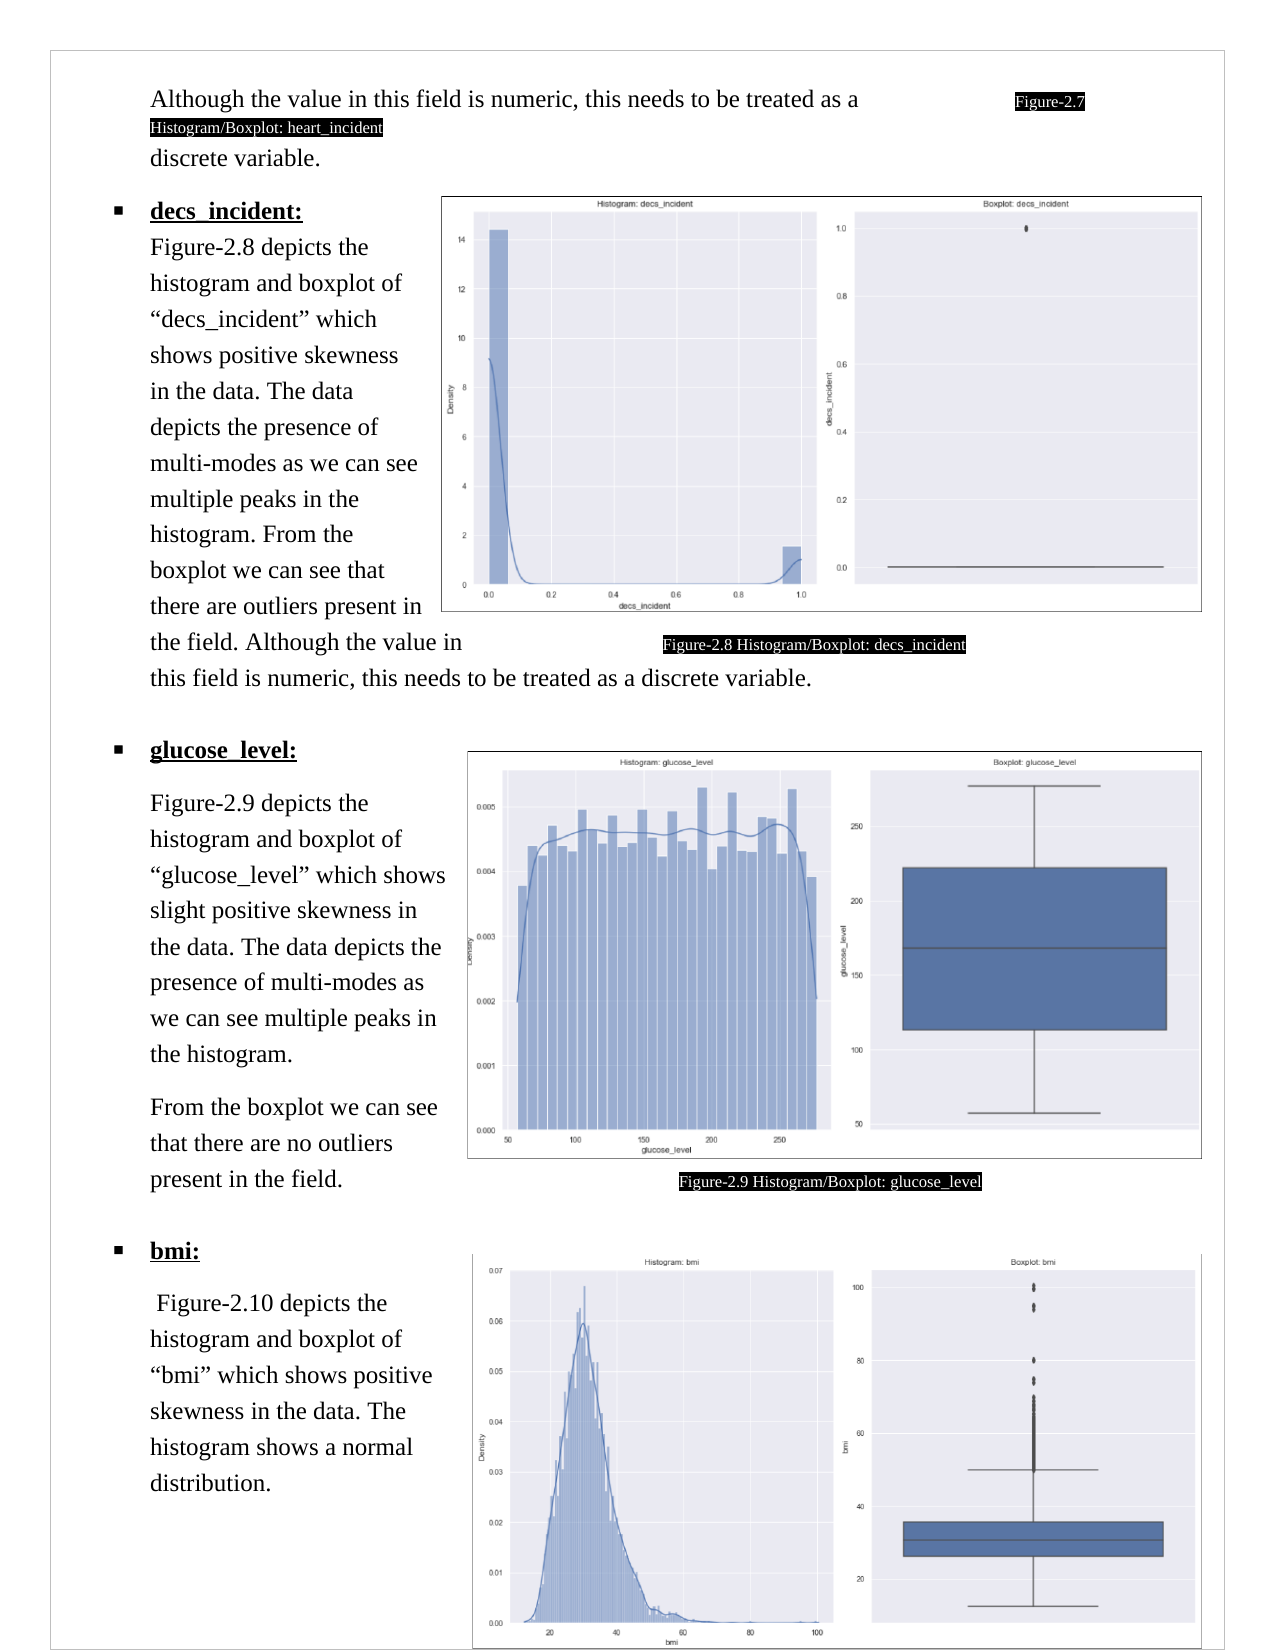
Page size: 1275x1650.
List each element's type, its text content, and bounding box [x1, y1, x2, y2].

list bmi: [112, 1236, 1209, 1264]
list From the boxplot we can see that there are no outliers present in the field. Figure-2.9 Histogram/Boxplot: glucose_level [150, 1092, 1209, 1193]
text discrete variable. [75, 143, 1209, 172]
list decs_incident: [112, 196, 441, 225]
picture [441, 196, 1202, 612]
picture [472, 1254, 1202, 1649]
list this field is numeric, this needs to be treated as a discrete variable. [150, 663, 1209, 692]
list glucose_level: [112, 735, 1209, 764]
text Figure-2.10 depicts the histogram and boxplot of “bmi” which shows positive skewness in the data. The histogram shows a normal distribution. [150, 1288, 472, 1497]
text Figure-2.9 depicts the histogram and boxplot of “glucose_level” which shows slight positive skewness in the data. The data depicts the presence of multi-modes as we can see multiple peaks in the histogram. [150, 788, 467, 1068]
picture [467, 751, 1202, 1159]
